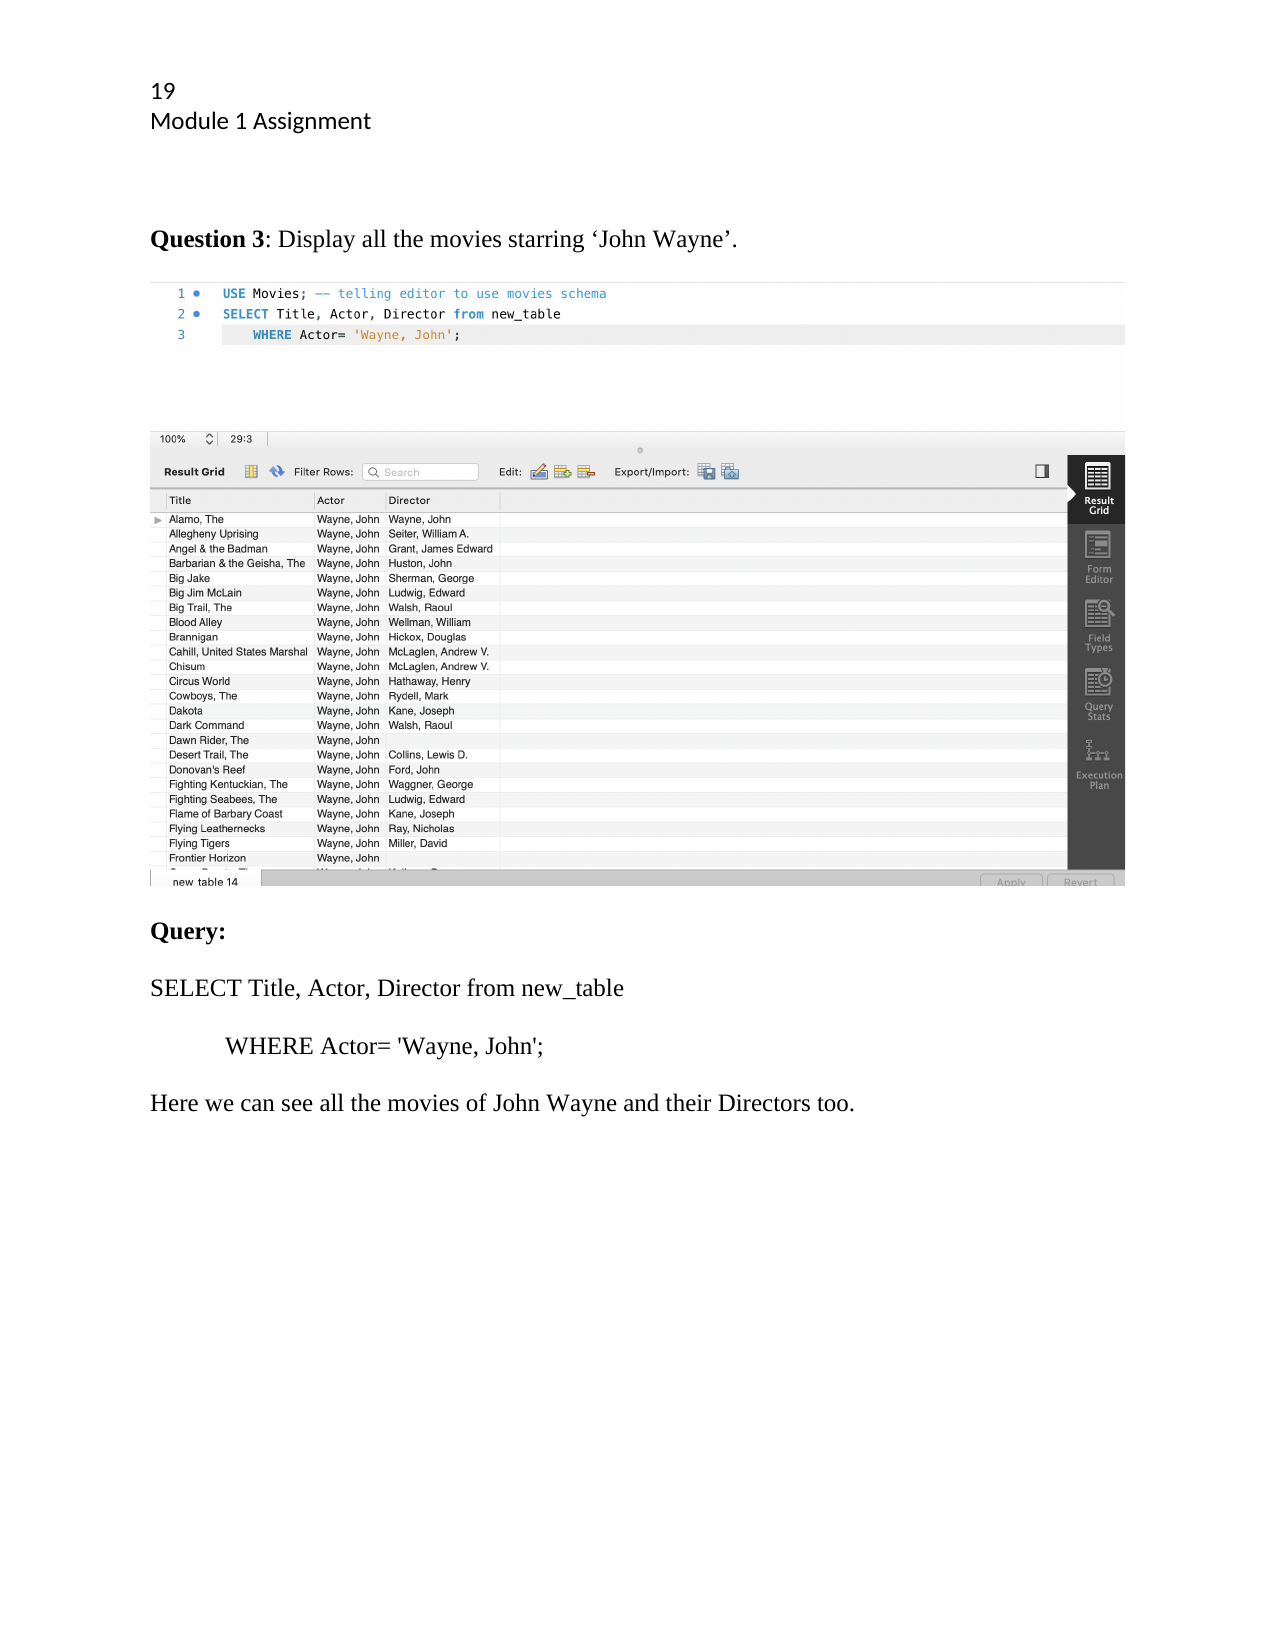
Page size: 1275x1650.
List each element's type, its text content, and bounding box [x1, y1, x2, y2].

text SELECT Title, Actor, Director from new_table [150, 973, 1125, 1002]
text WHERE Actor= 'Wayne, John'; [150, 1031, 1125, 1059]
text Here we can see all the movies of John Wayne and their Directors too. [150, 1088, 1125, 1117]
text Query: [150, 916, 1125, 944]
text Question 3: Display all the movies starring ‘John Wayne’. [150, 224, 1125, 253]
picture [150, 281, 1125, 886]
